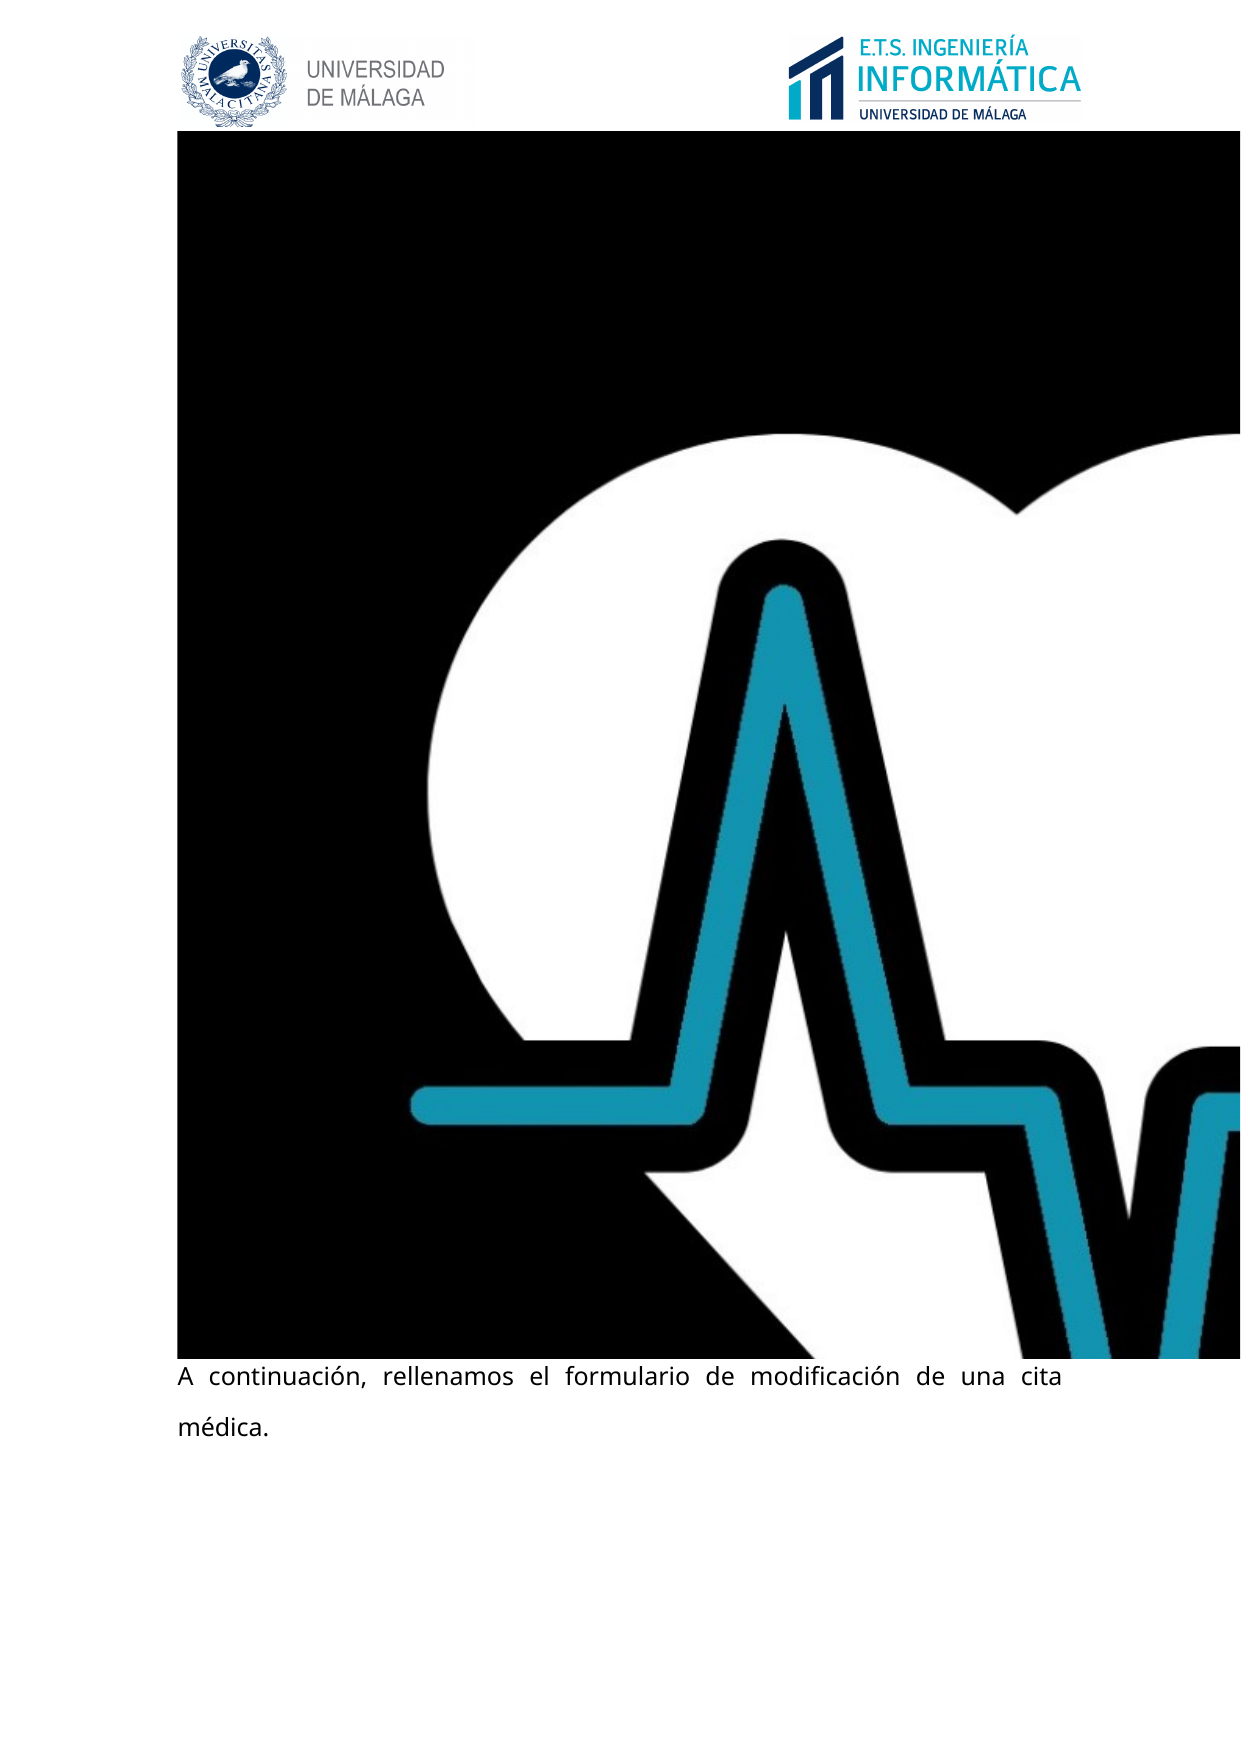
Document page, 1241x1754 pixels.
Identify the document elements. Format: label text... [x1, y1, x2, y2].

text A continuación, rellenamos el formulario de modificación de una cita médica. [177, 1359, 1063, 1444]
picture [180, 35, 477, 127]
picture [786, 34, 1083, 122]
picture [177, 131, 1241, 1359]
